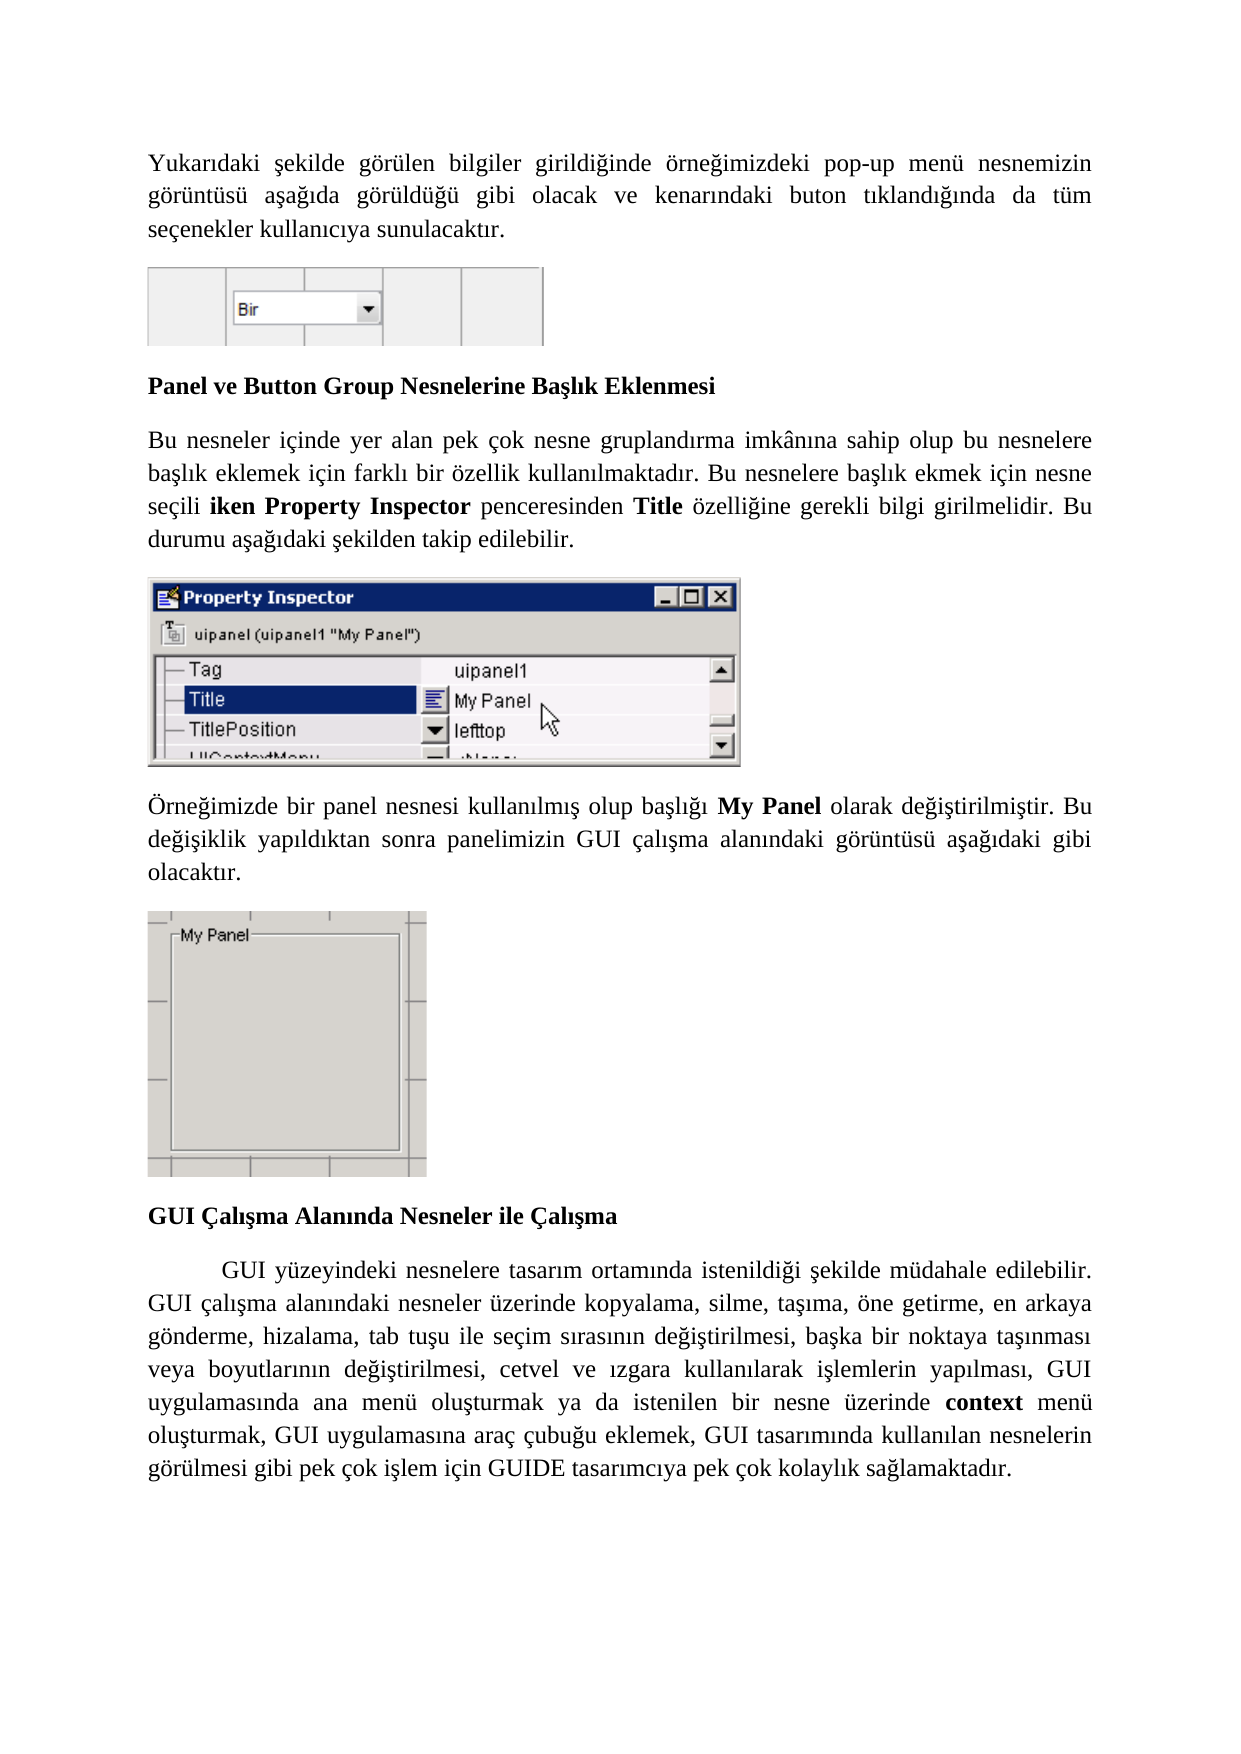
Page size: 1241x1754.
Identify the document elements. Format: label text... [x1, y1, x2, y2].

text Örneğimizde bir panel nesnesi kullanılmış olup başlığı My Panel olarak değiştirilmiştir. Bu değişiklik yapıldıktan sonra panelimizin GUI çalışma alanındaki görüntüsü aşağıdaki gibi olacaktır. [148, 791, 1093, 886]
text GUI Çalışma Alanında Nesneler ile Çalışma [148, 1201, 1093, 1230]
text Panel ve Button Group Nesnelerine Başlık Eklenmesi [148, 371, 1093, 400]
text GUI yüzeyindeki nesnelere tasarım ortamında istenildiği şekilde müdahale edilebilir. GUI çalışma alanındaki nesneler üzerinde kopyalama, silme, taşıma, öne getirme, en arkaya gönderme, hizalama, tab tuşu ile seçim sırasının değiştirilmesi, başka bir noktaya taşınması veya boyutlarının değiştirilmesi, cetvel ve ızgara kullanılarak işlemlerin yapılması, GUI uygulamasında ana menü oluşturmak ya da istenilen bir nesne üzerinde context menü oluşturmak, GUI uygulamasına araç çubuğu eklemek, GUI tasarımında kullanılan nesnelerin görülmesi gibi pek çok işlem için GUIDE tasarımcıya pek çok kolaylık sağlamaktadır. [148, 1255, 1093, 1482]
text Bu nesneler içinde yer alan pek çok nesne gruplandırma imkânına sahip olup bu nesnelere başlık eklemek için farklı bir özellik kullanılmaktadır. Bu nesnelere başlık ekmek için nesne seçili iken Property Inspector penceresinden Title özelliğine gerekli bilgi girilmelidir. Bu durumu aşağıdaki şekilden takip edilebilir. [148, 425, 1093, 553]
text Yukarıdaki şekilde görülen bilgiler girildiğinde örneğimizdeki pop-up menü nesnemizin görüntüsü aşağıda görüldüğü gibi olacak ve kenarındaki buton tıklandığında da tüm seçenekler kullanıcıya sunulacaktır. [148, 148, 1093, 242]
picture [147, 267, 544, 346]
